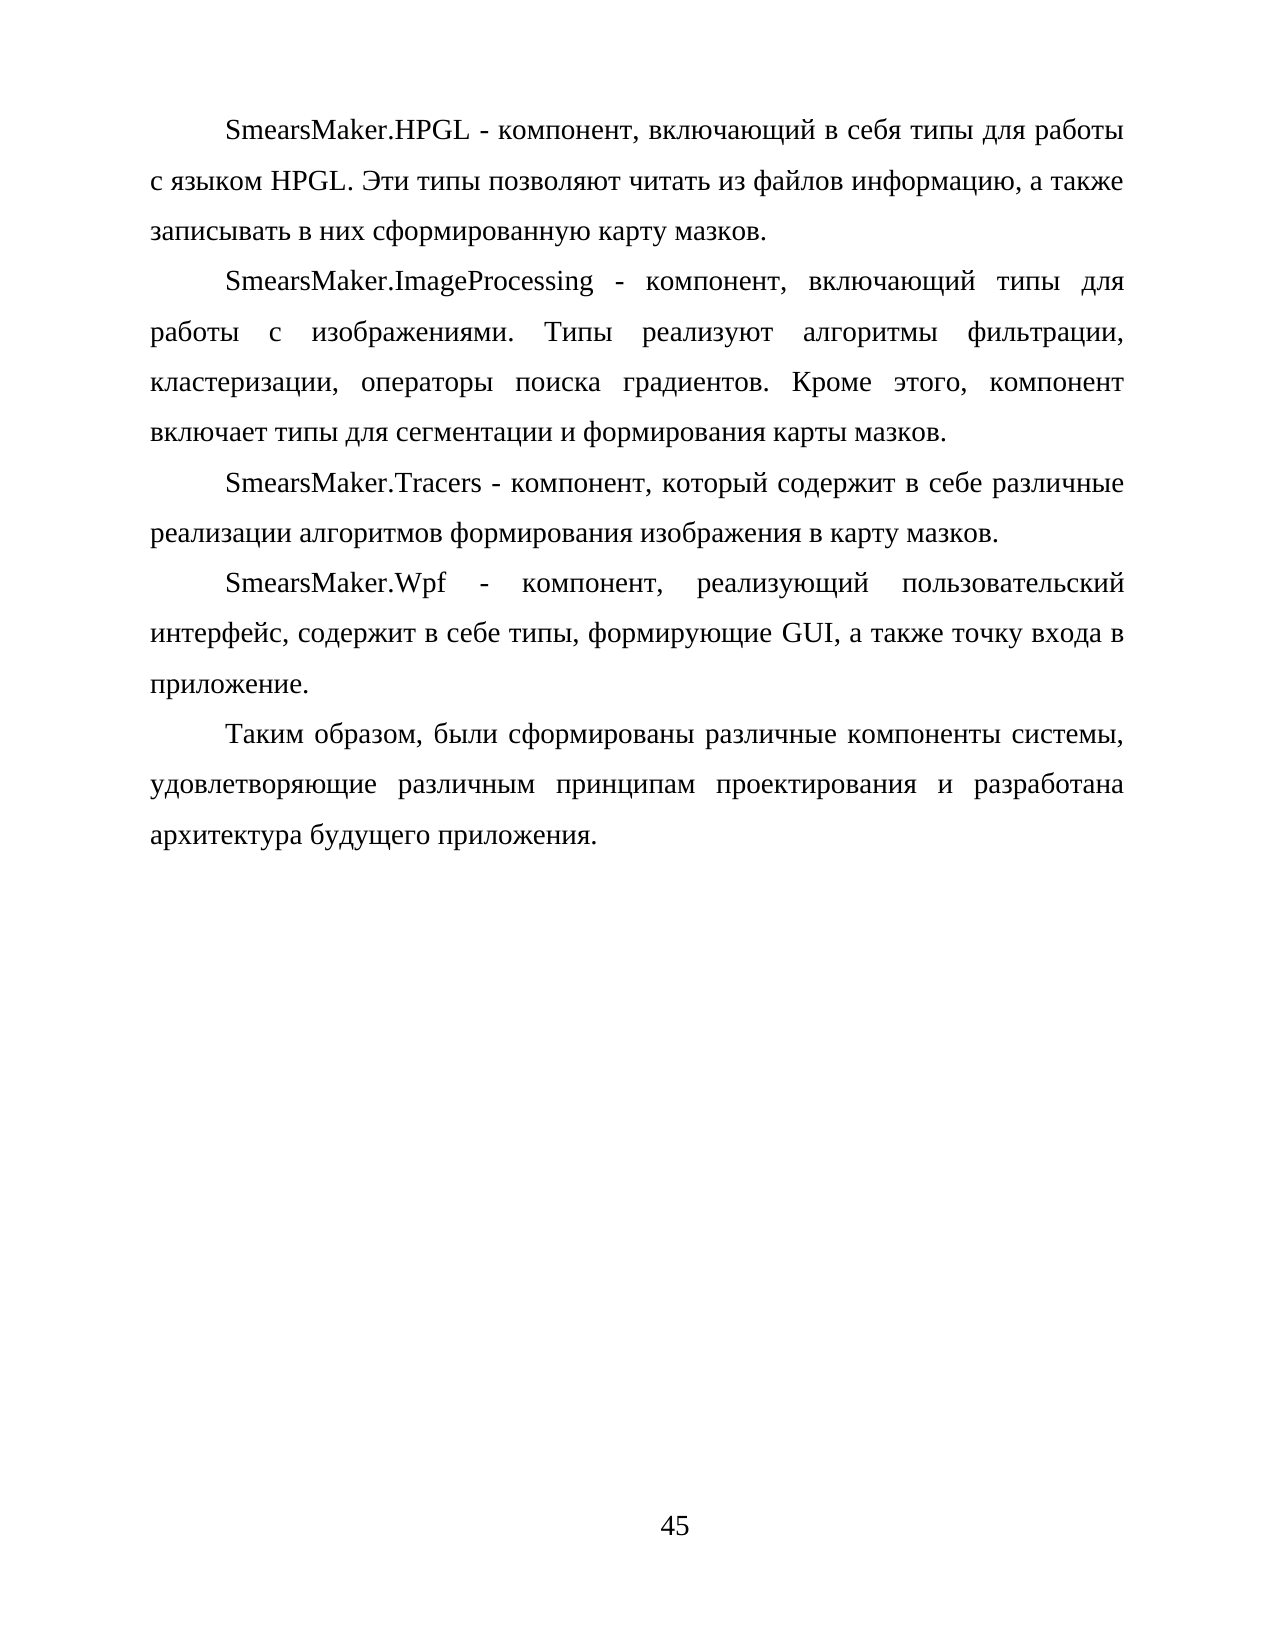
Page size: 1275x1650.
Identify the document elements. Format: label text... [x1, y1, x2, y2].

text SmearsMaker.Tracers - компонент, который содержит в себе различные реализации алгоритмов формирования изображения в карту мазков. [150, 465, 1125, 548]
text SmearsMaker.HPGL - компонент, включающий в себя типы для работы с языком HPGL. Эти типы позволяют читать из файлов информацию, а также записывать в них сформированную карту мазков. [150, 112, 1125, 247]
text Таким образом, были сформированы различные компоненты системы, удовлетворяющие различным принципам проектирования и разработана архитектура будущего приложения. [150, 716, 1125, 850]
text SmearsMaker.ImageProcessing - компонент, включающий типы для работы с изображениями. Типы реализуют алгоритмы фильтрации, кластеризации, операторы поиска градиентов. Кроме этого, компонент включает типы для сегментации и формирования карты мазков. [150, 263, 1125, 448]
text SmearsMaker.Wpf - компонент, реализующий пользовательский интерфейс, содержит в себе типы, формирующие GUI, а также точку входа в приложение. [150, 565, 1125, 699]
